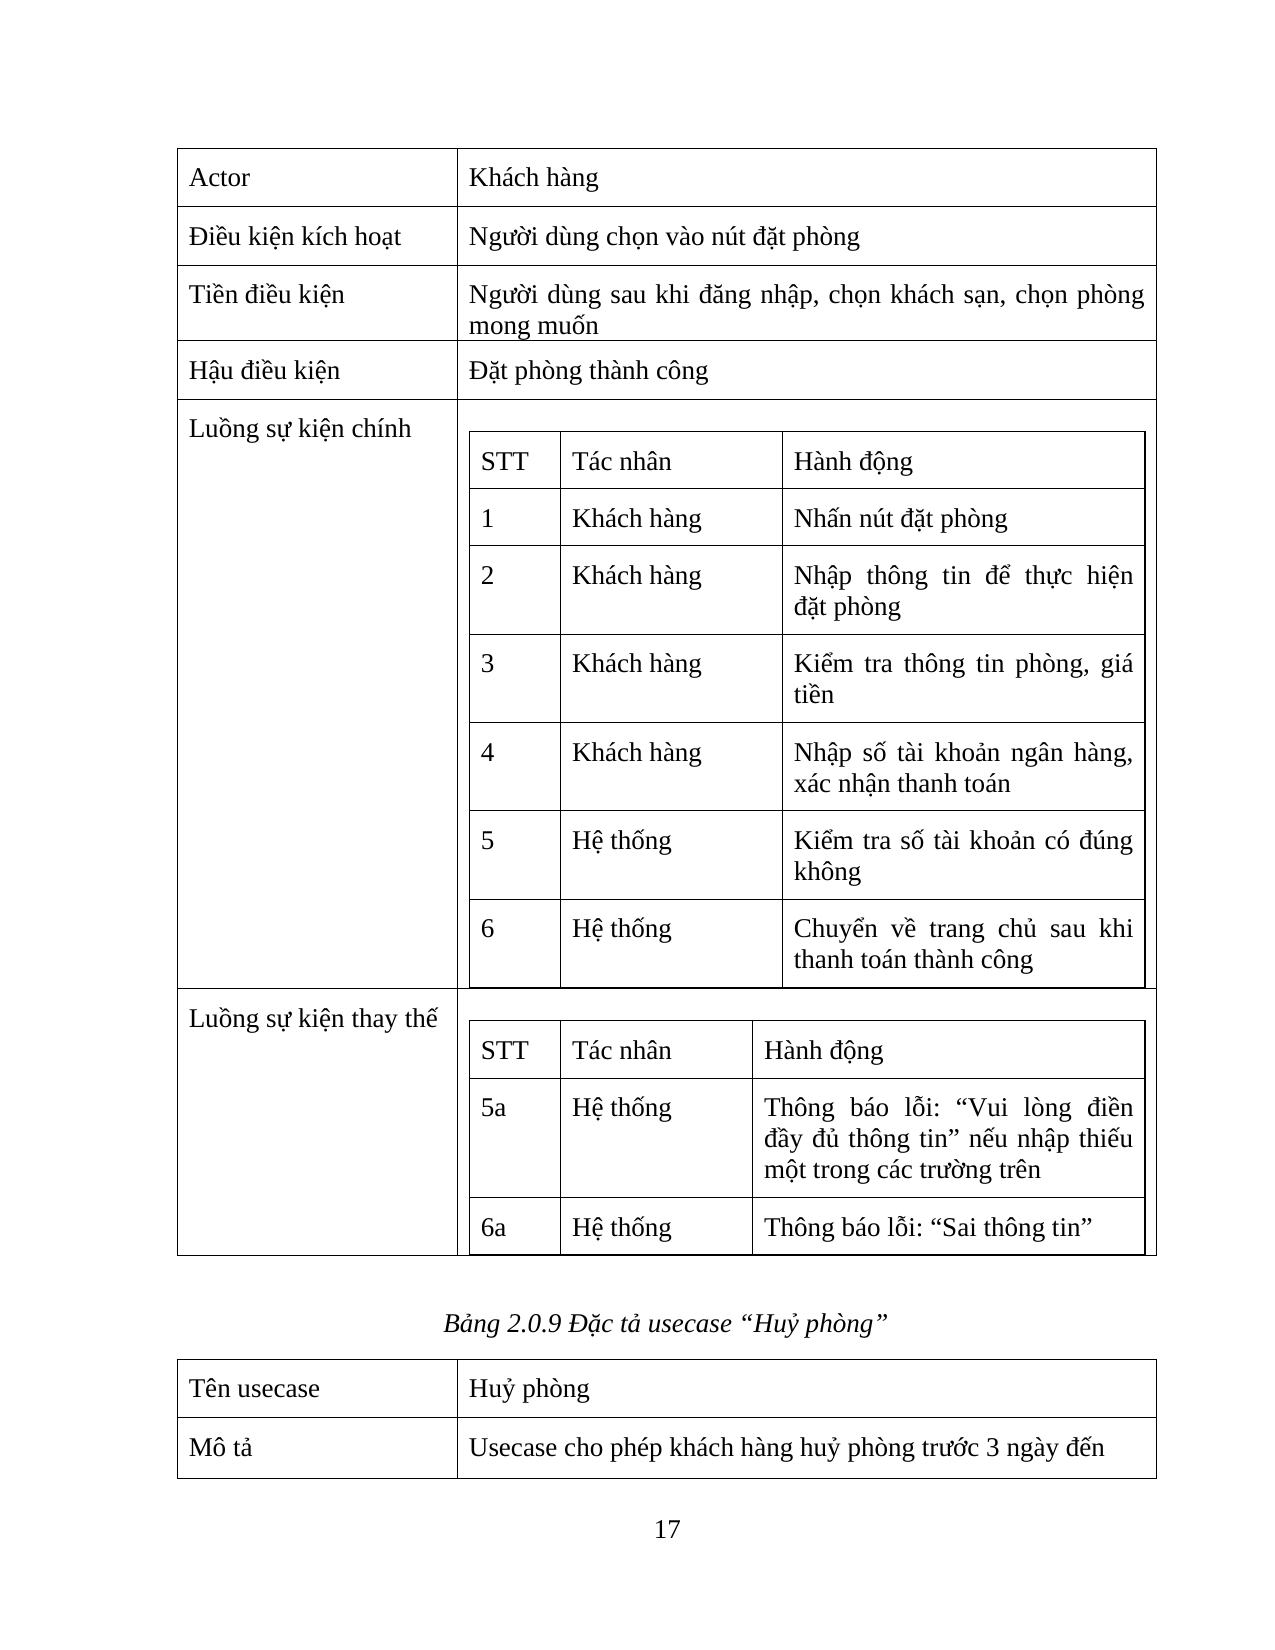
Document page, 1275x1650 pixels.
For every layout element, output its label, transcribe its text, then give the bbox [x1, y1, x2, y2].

table_cell Hậu điều kiện [178, 341, 457, 399]
table_cell [458, 400, 1156, 988]
table_cell Actor [178, 149, 457, 206]
table_cell Luồng sự kiện thay thế [178, 989, 457, 1255]
table_cell Tiền điều kiện [178, 266, 457, 340]
table_cell Usecase cho phép khách hàng huỷ phòng trước 3 ngày đến [458, 1418, 1156, 1478]
text Bảng 2.0.9 Đặc tả usecase “Huỷ phòng” [177, 1307, 1157, 1338]
table_cell Người dùng chọn vào nút đặt phòng [458, 207, 1156, 264]
table_cell Khách hàng [458, 149, 1156, 206]
table_cell Người dùng sau khi đăng nhập, chọn khách sạn, chọn phòng mong muốn [458, 266, 1156, 340]
table_cell [458, 989, 1156, 1255]
table_cell Mô tả [178, 1418, 457, 1478]
table_cell Luồng sự kiện chính [178, 400, 457, 988]
table_cell Đặt phòng thành công [458, 341, 1156, 399]
table_cell Điều kiện kích hoạt [178, 207, 457, 264]
table_header Tên usecase [178, 1360, 457, 1417]
table_header Huỷ phòng [458, 1360, 1156, 1417]
